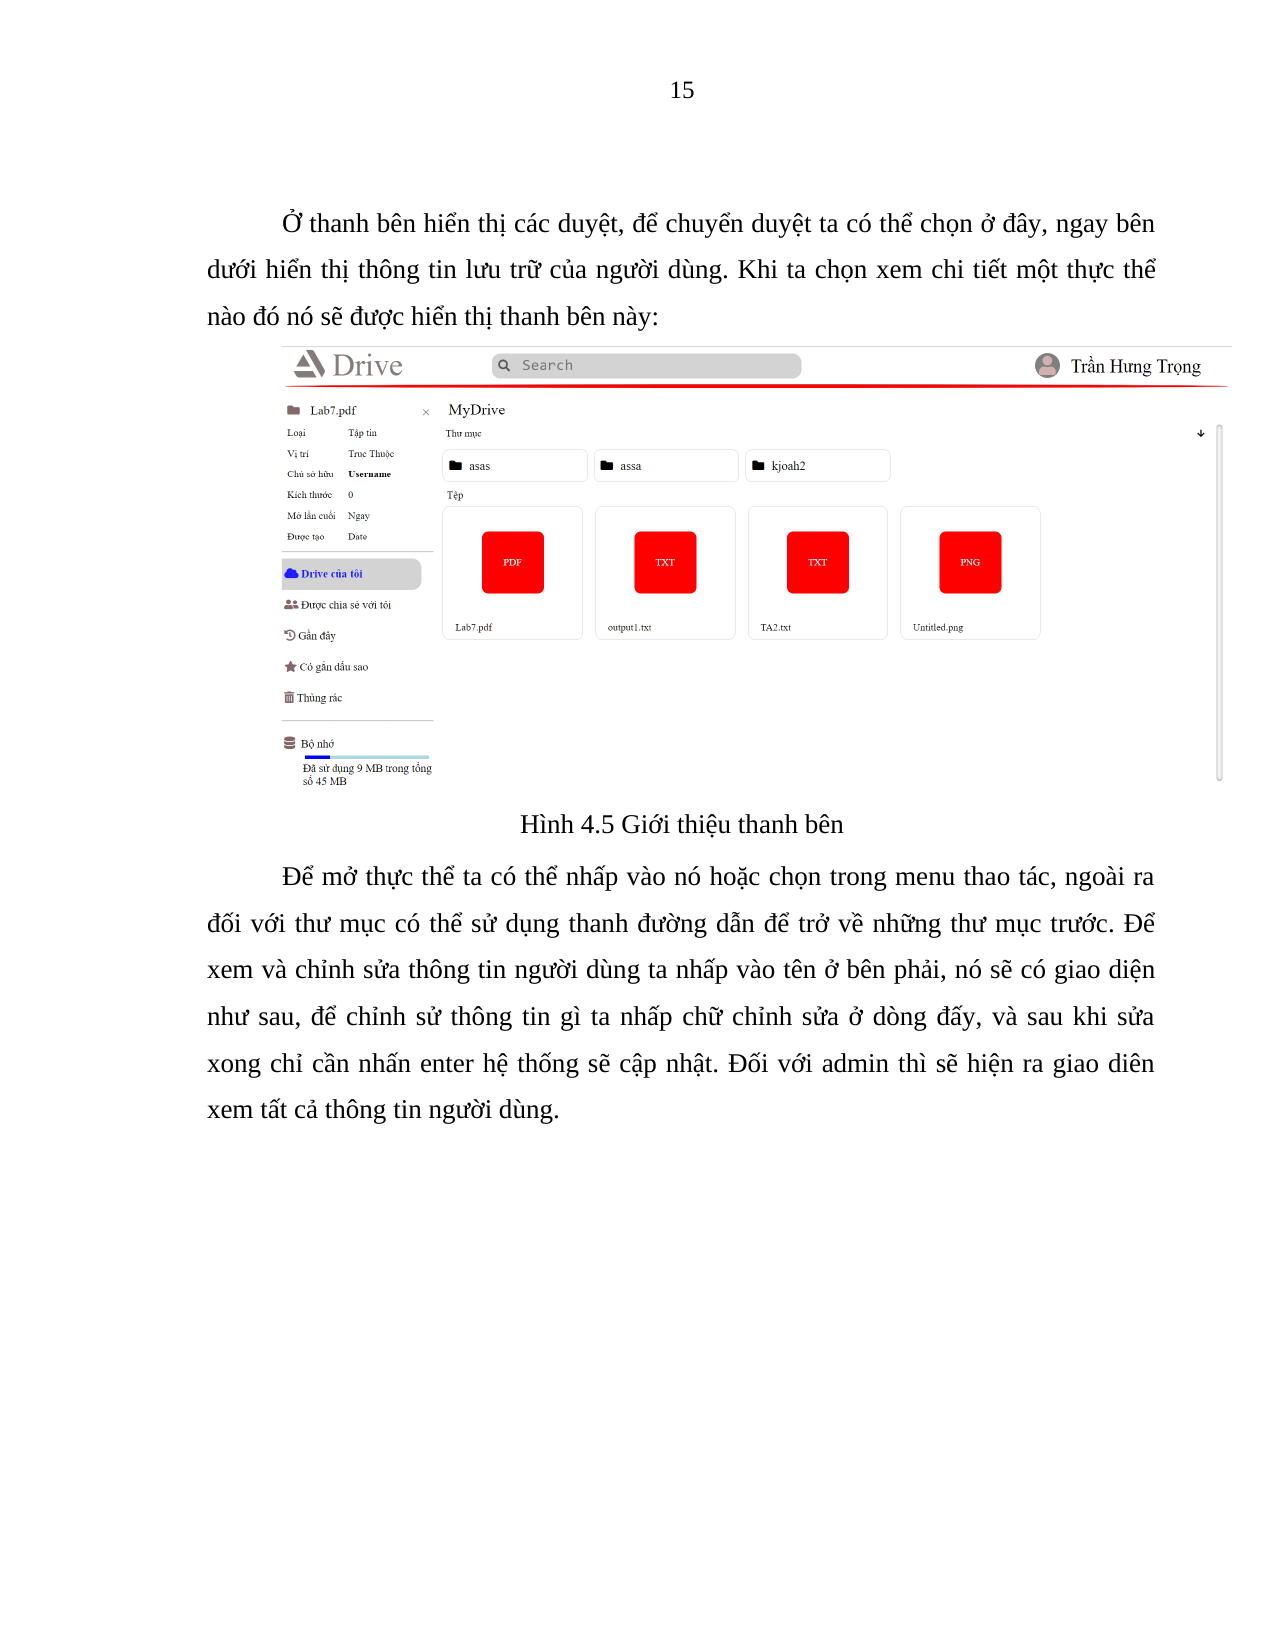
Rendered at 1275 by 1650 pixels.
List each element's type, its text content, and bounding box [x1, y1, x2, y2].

text Ở thanh bên hiển thị các duyệt, để chuyển duyệt ta có thể chọn ở đây, ngay bên dưới hiển thị thông tin lưu trữ của người dùng. Khi ta chọn xem chi tiết một thực thể nào đó nó sẽ được hiển thị thanh bên này: [207, 207, 1157, 331]
text Hình 4.5 Giới thiệu thanh bên [207, 808, 1157, 839]
picture [281, 346, 1232, 793]
text Để mở thực thể ta có thể nhấp vào nó hoặc chọn trong menu thao tác, ngoài ra đối với thư mục có thể sử dụng thanh đường dẫn để trở về những thư mục trước. Để xem và chỉnh sửa thông tin người dùng ta nhấp vào tên ở bên phải, nó sẽ có giao diện như sau, để chỉnh sử thông tin gì ta nhấp chữ chỉnh sửa ở dòng đấy, và sau khi sửa xong chỉ cần nhấn enter hệ thống sẽ cập nhật. Đối với admin thì sẽ hiện ra giao diên xem tất cả thông tin người dùng. [207, 860, 1157, 1124]
